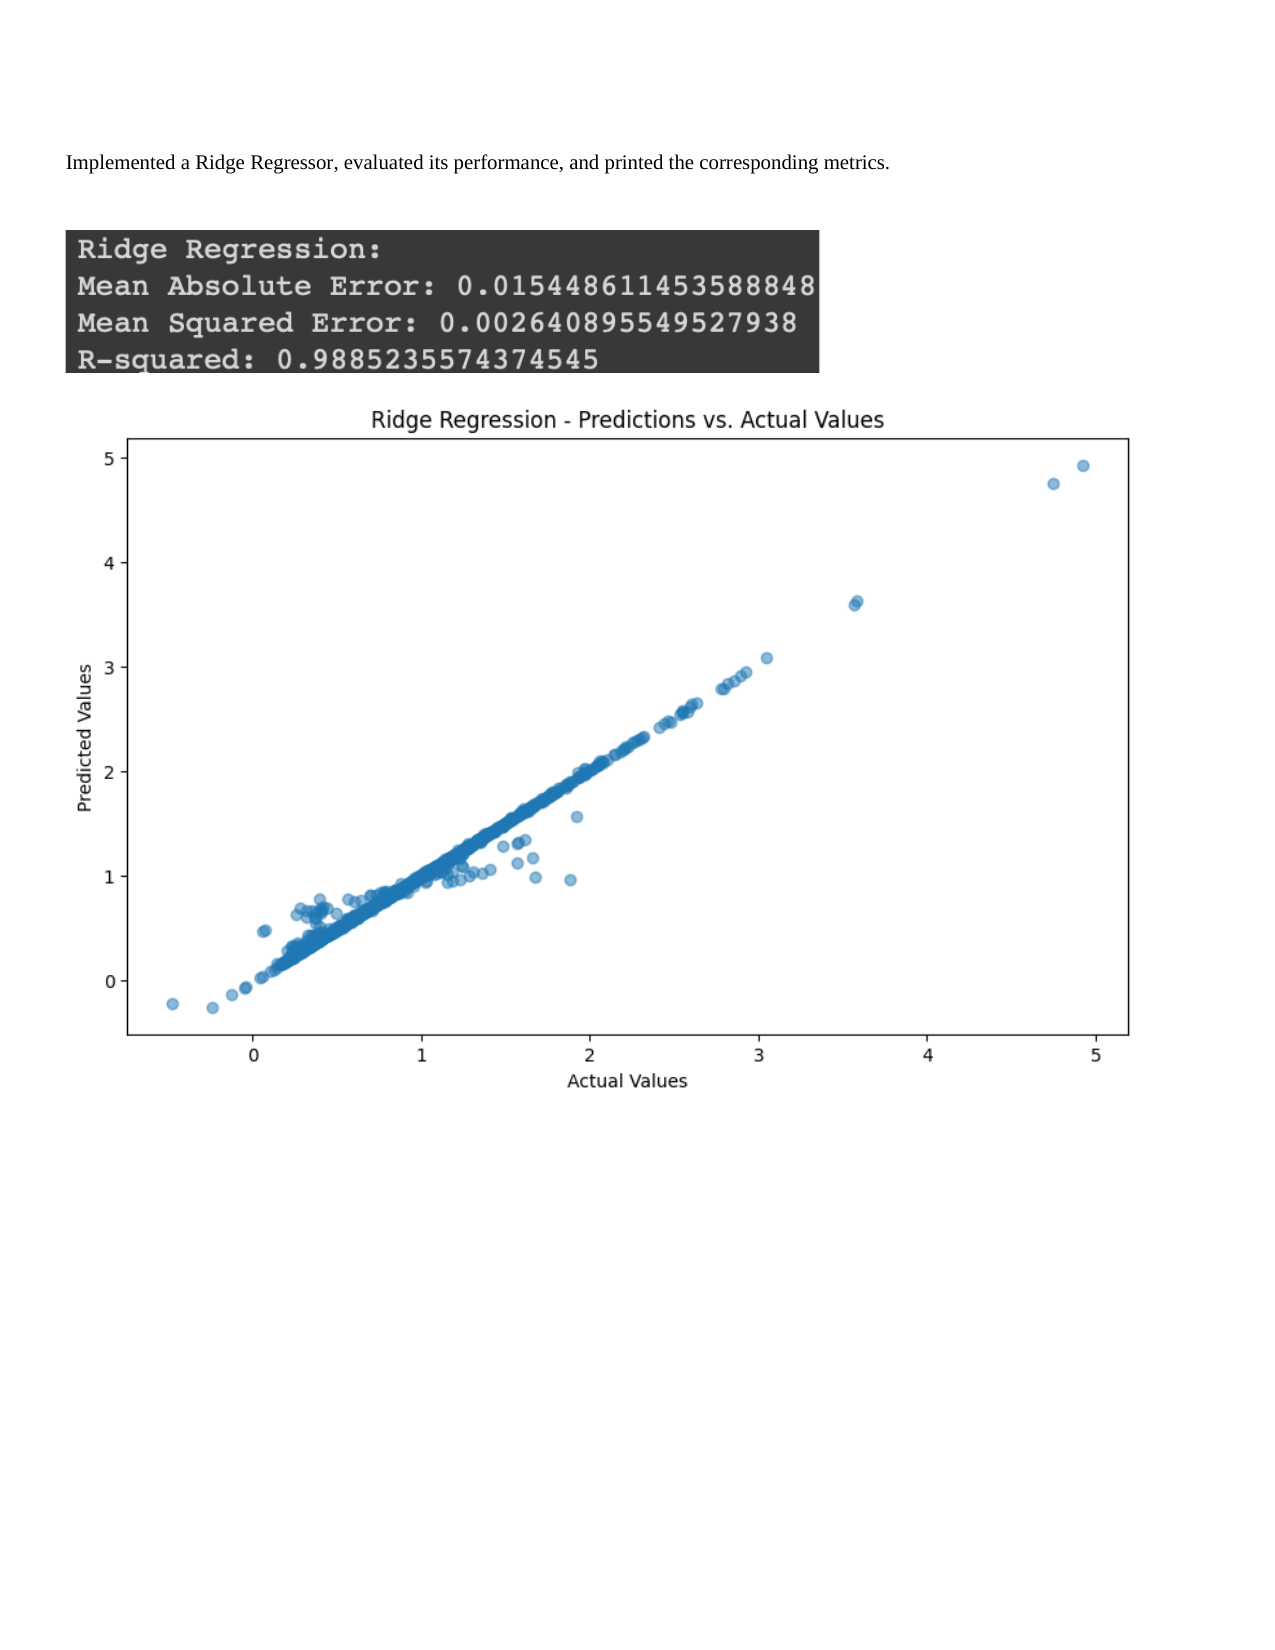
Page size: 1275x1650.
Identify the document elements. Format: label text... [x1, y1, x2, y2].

text Implemented a Ridge Regressor, evaluated its performance, and printed the corresponding metrics. [66, 150, 1200, 174]
picture [65, 397, 1141, 1103]
picture [65, 230, 820, 373]
